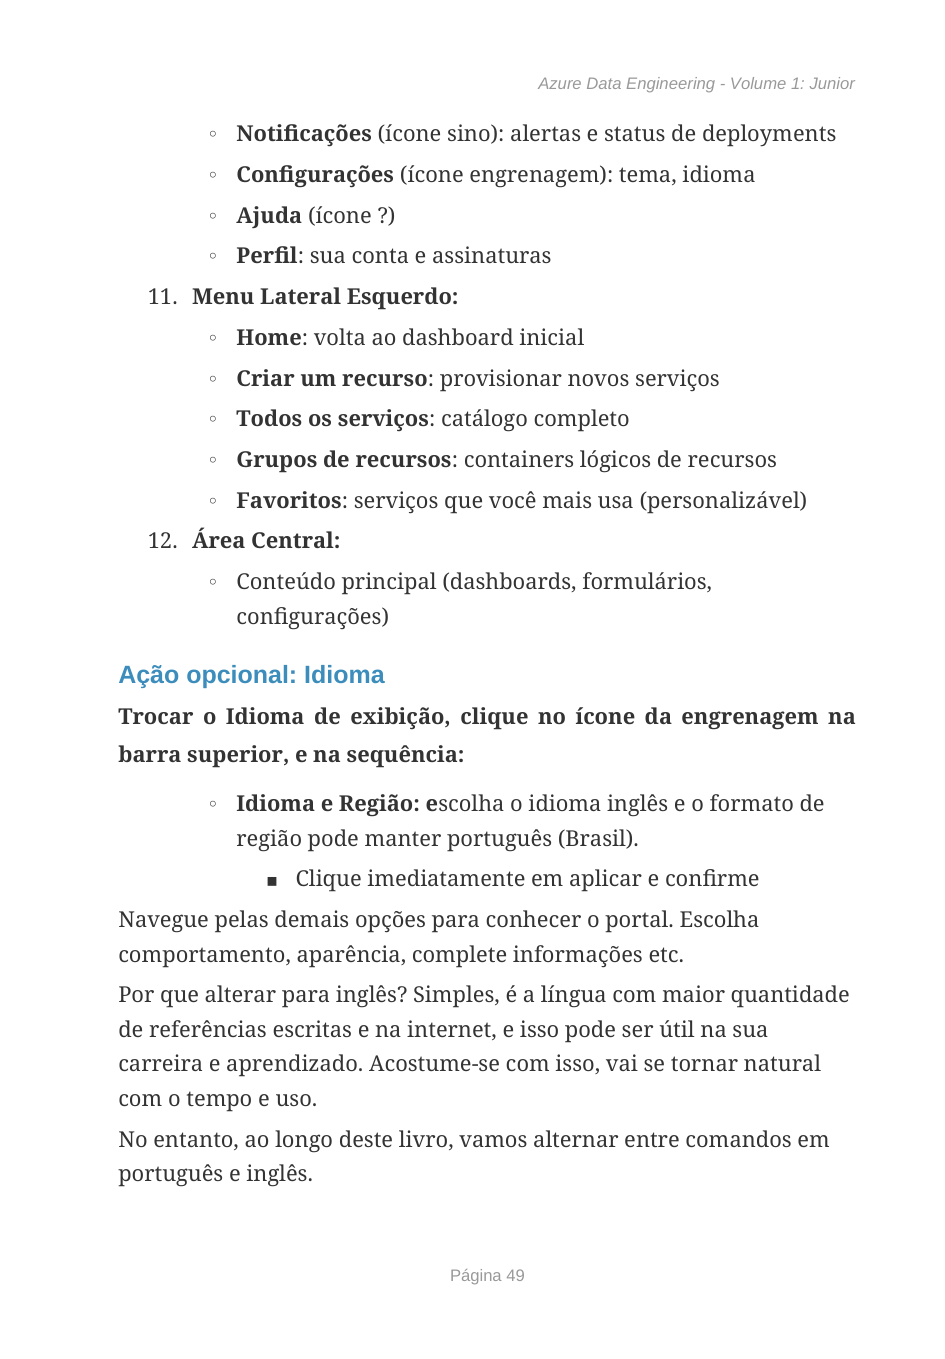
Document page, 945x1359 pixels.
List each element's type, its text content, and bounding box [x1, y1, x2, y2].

list Criar um recurso: provisionar novos serviços [207, 362, 856, 392]
list Perfil: sua conta e assinaturas [207, 240, 856, 270]
list Grupos de recursos: containers lógicos de recursos [207, 444, 856, 474]
list Clique imediatamente em aplicar e confirme [266, 863, 856, 893]
text No entanto, ao longo deste livro, vamos alternar entre comandos em português e inglês. [118, 1123, 856, 1188]
list Todos os serviços: catálogo completo [207, 403, 856, 433]
text Navegue pelas demais opções para conhecer o portal. Escolha comportamento, aparência, complete informações etc. [118, 904, 856, 968]
list Conteúdo principal (dashboards, formulários, configurações) [207, 566, 856, 630]
text Por que alterar para inglês? Simples, é a língua com maior quantidade de referências escritas e na internet, e isso pode ser útil na sua carreira e aprendizado. Acostume-se com isso, vai se tornar natural com o tempo e uso. [118, 979, 856, 1113]
list Home: volta ao dashboard inicial [207, 322, 856, 352]
list Área Central: [148, 525, 856, 555]
list Notificações (ícone sino): alertas e status de deployments [207, 118, 856, 148]
list Favoritos: serviços que você mais usa (personalizável) [207, 485, 856, 514]
list Ajuda (ícone ?) [207, 199, 856, 229]
text Trocar o Idioma de exibição, clique no ícone da engrenagem na barra superior, e na sequência: [118, 701, 856, 768]
list Configurações (ícone engrenagem): tema, idioma [207, 159, 856, 189]
list Idioma e Região: escolha o idioma inglês e o formato de região pode manter português (Brasil). [207, 788, 856, 852]
list Menu Lateral Esquerdo: [148, 281, 856, 311]
subtitle Ação opcional: Idioma [118, 660, 856, 689]
